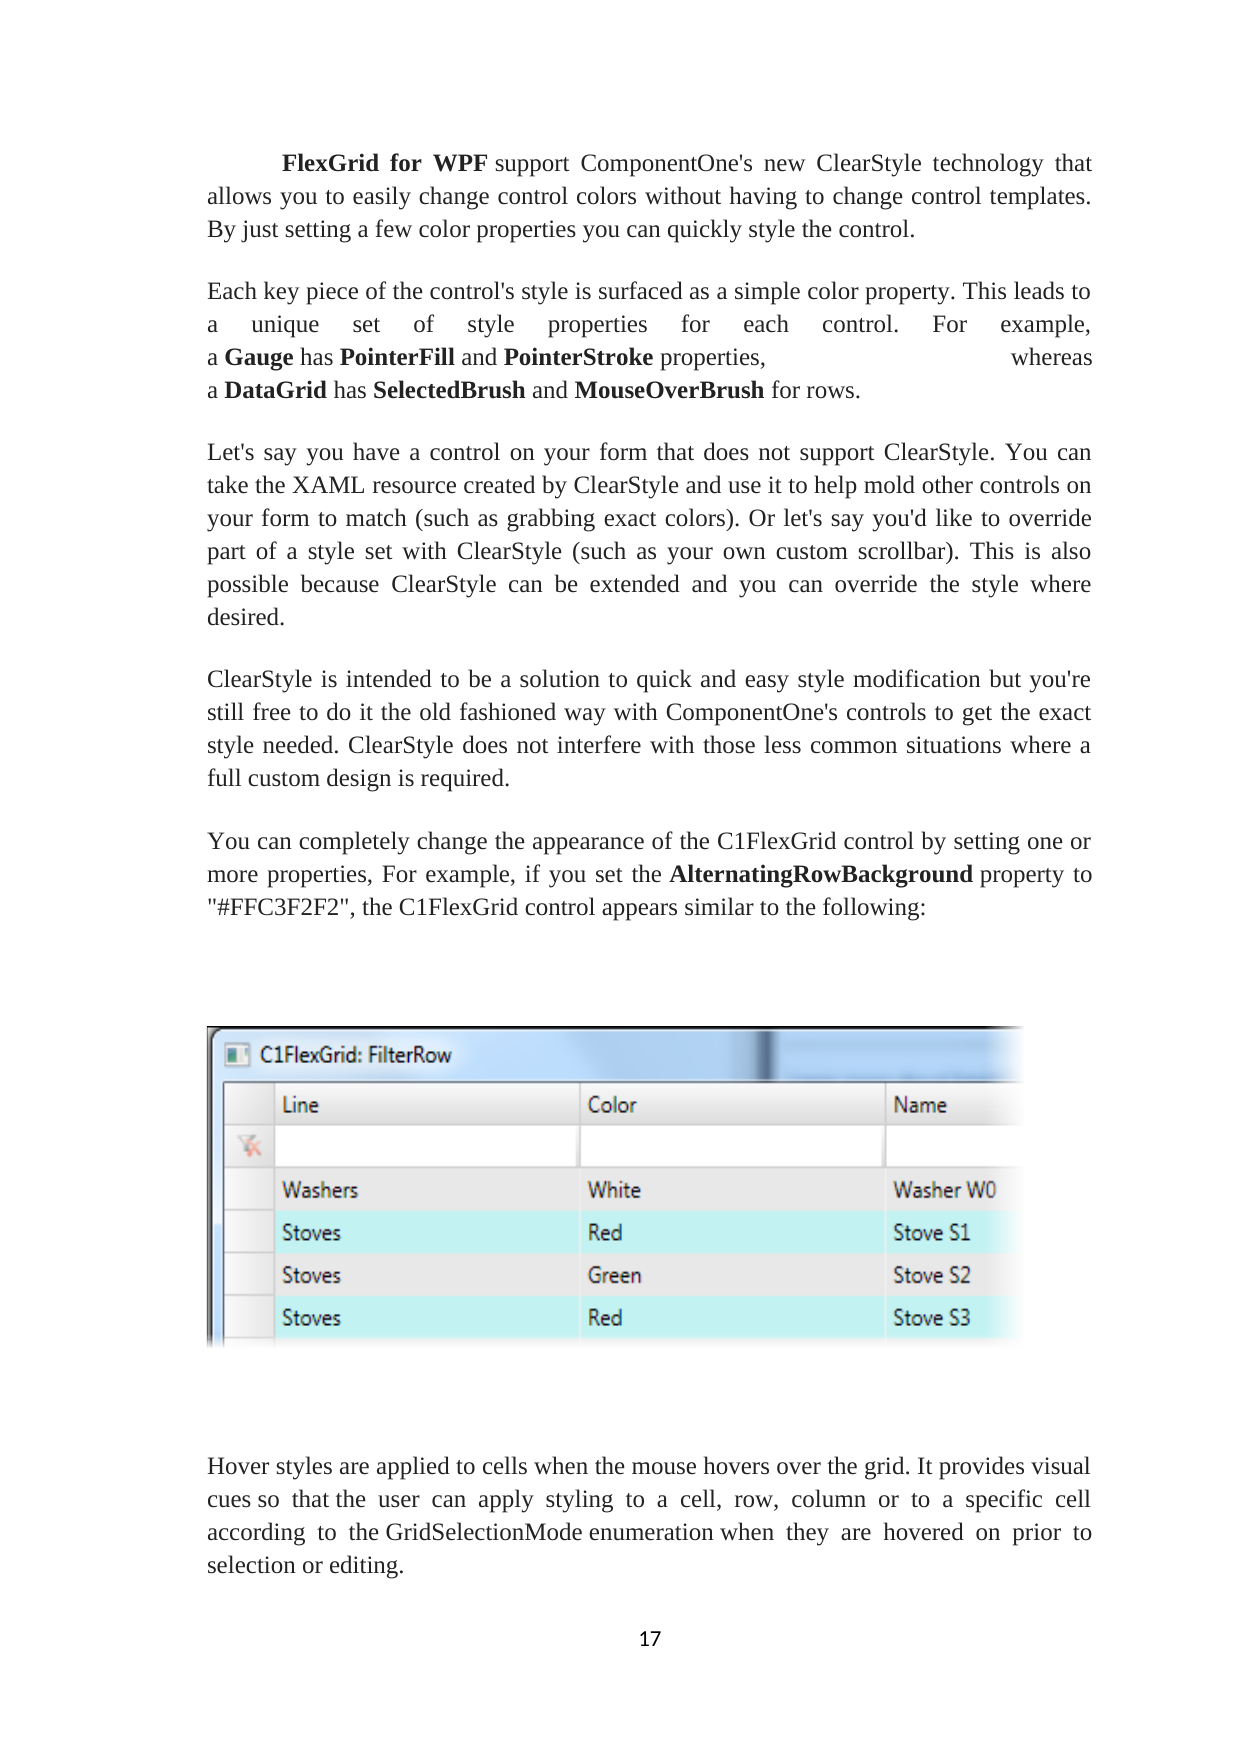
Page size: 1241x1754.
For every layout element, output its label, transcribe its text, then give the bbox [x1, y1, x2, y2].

text Let's say you have a control on your form that does not support ClearStyle. You can take the XAML resource created by ClearStyle and use it to help mold other controls on your form to match (such as grabbing exact colors). Or let's say you'd like to override part of a style set with ClearStyle (such as your own custom scrollbar). This is also possible because ClearStyle can be extended and you can override the style where desired. [207, 437, 1092, 631]
text FlexGrid for WPF support ComponentOne's new ClearStyle technology that allows you to easily change control colors without having to change control templates. By just setting a few color properties you can quickly style the control. [207, 148, 1092, 242]
text ClearStyle is intended to be a solution to quick and easy style modification but you're still free to do it the old fashioned way with ComponentOne's controls to get the exact style needed. ClearStyle does not interfere with those less common situations where a full custom design is required. [207, 664, 1092, 792]
text You can completely change the appearance of the C1FlexGrid control by setting one or more properties, For example, if you set the AlternatingRowBackground property to "#FFC3F2F2", the C1FlexGrid control appears similar to the following: [207, 826, 1092, 921]
text Each key piece of the control's style is surfaced as a simple color property. This leads to a unique set of style properties for each control. For example, a Gauge has PointerFill and PointerStroke properties, whereas a DataGrid has SelectedBrush and MouseOverBrush for rows. [207, 276, 1092, 404]
picture [206, 1026, 1026, 1350]
text Hover styles are applied to cells when the mouse hovers over the grid. It provides visual cues so that the user can apply styling to a cell, row, column or to a specific cell according to the GridSelectionMode enumeration when they are hovered on prior to selection or editing. [207, 1451, 1092, 1579]
